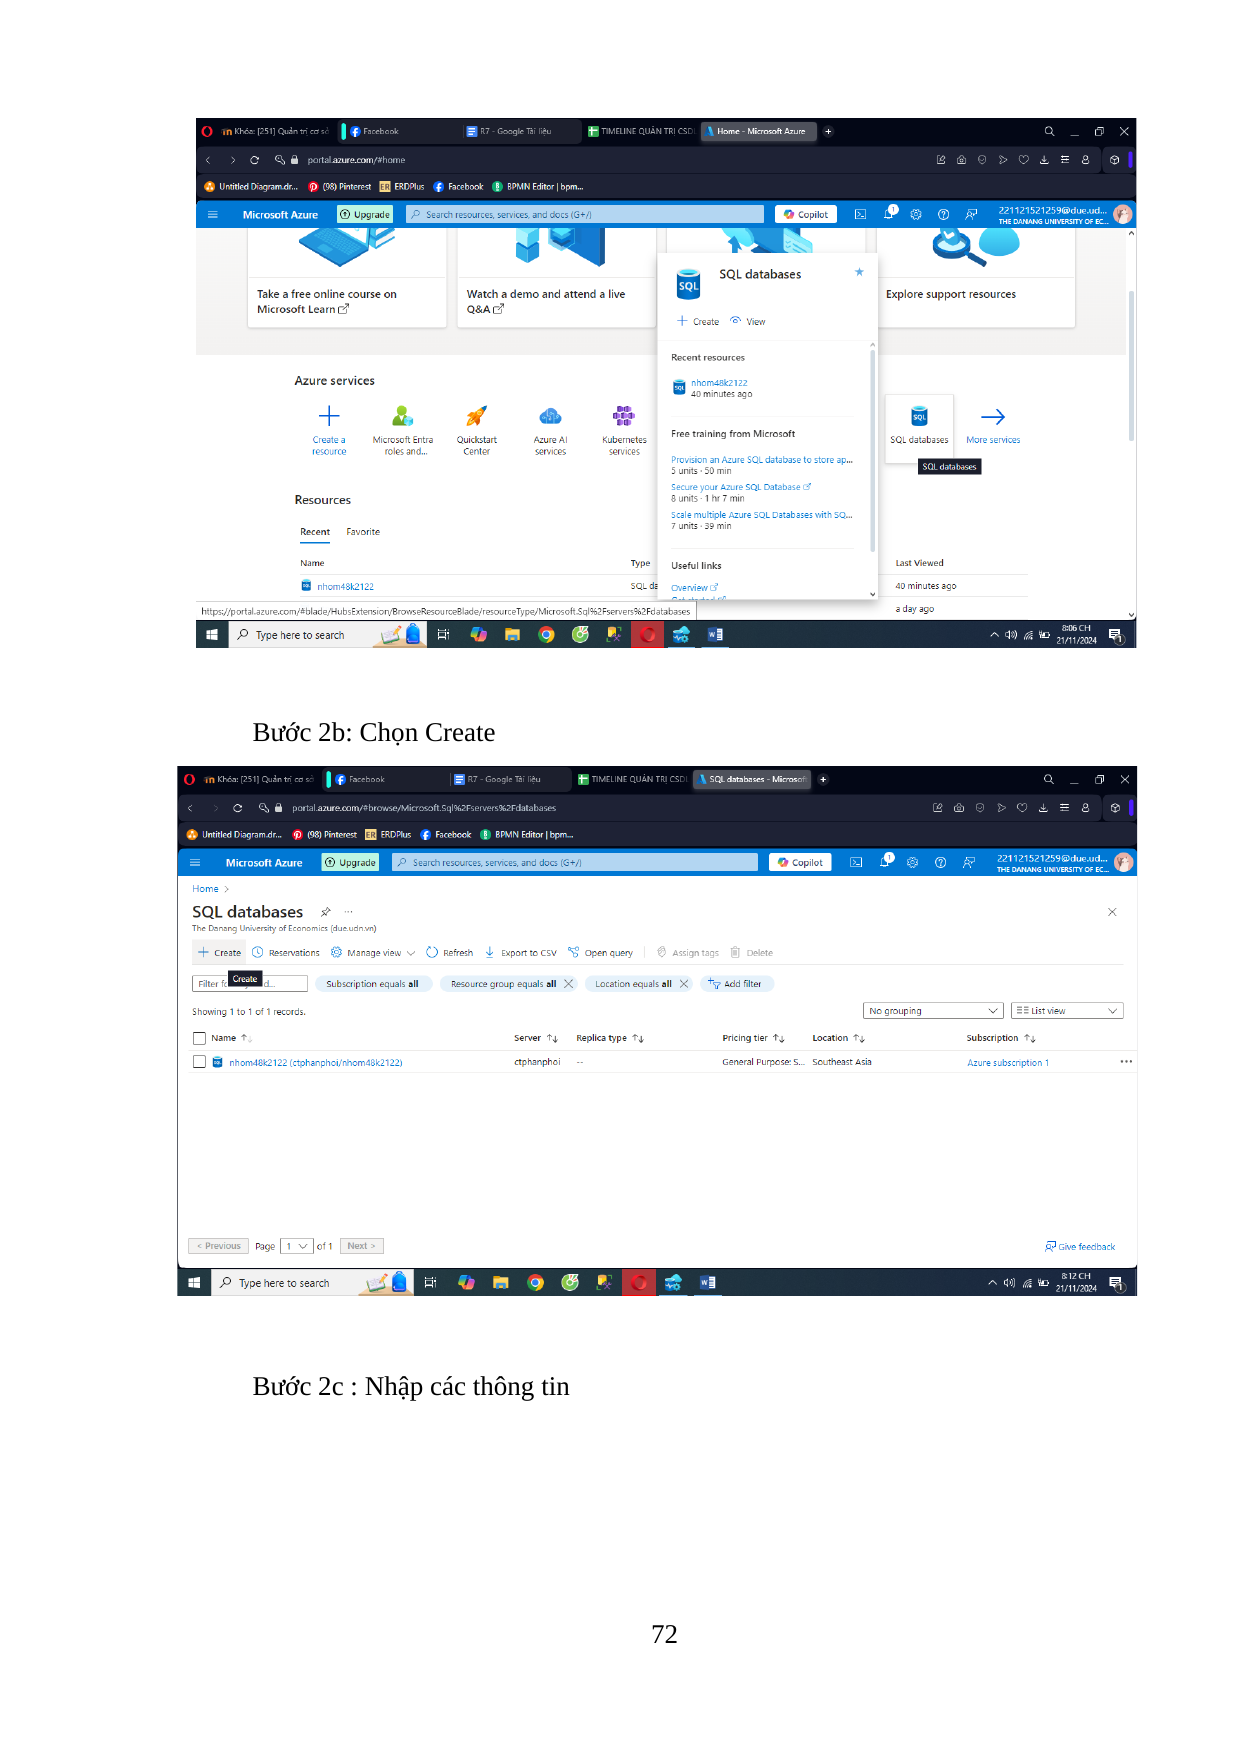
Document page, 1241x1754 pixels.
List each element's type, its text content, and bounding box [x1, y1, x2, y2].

picture [196, 118, 1137, 648]
text Bước 2b: Chọn Create [177, 716, 1127, 747]
text Bước 2c : Nhập các thông tin [177, 1371, 1127, 1402]
picture [177, 766, 1138, 1296]
